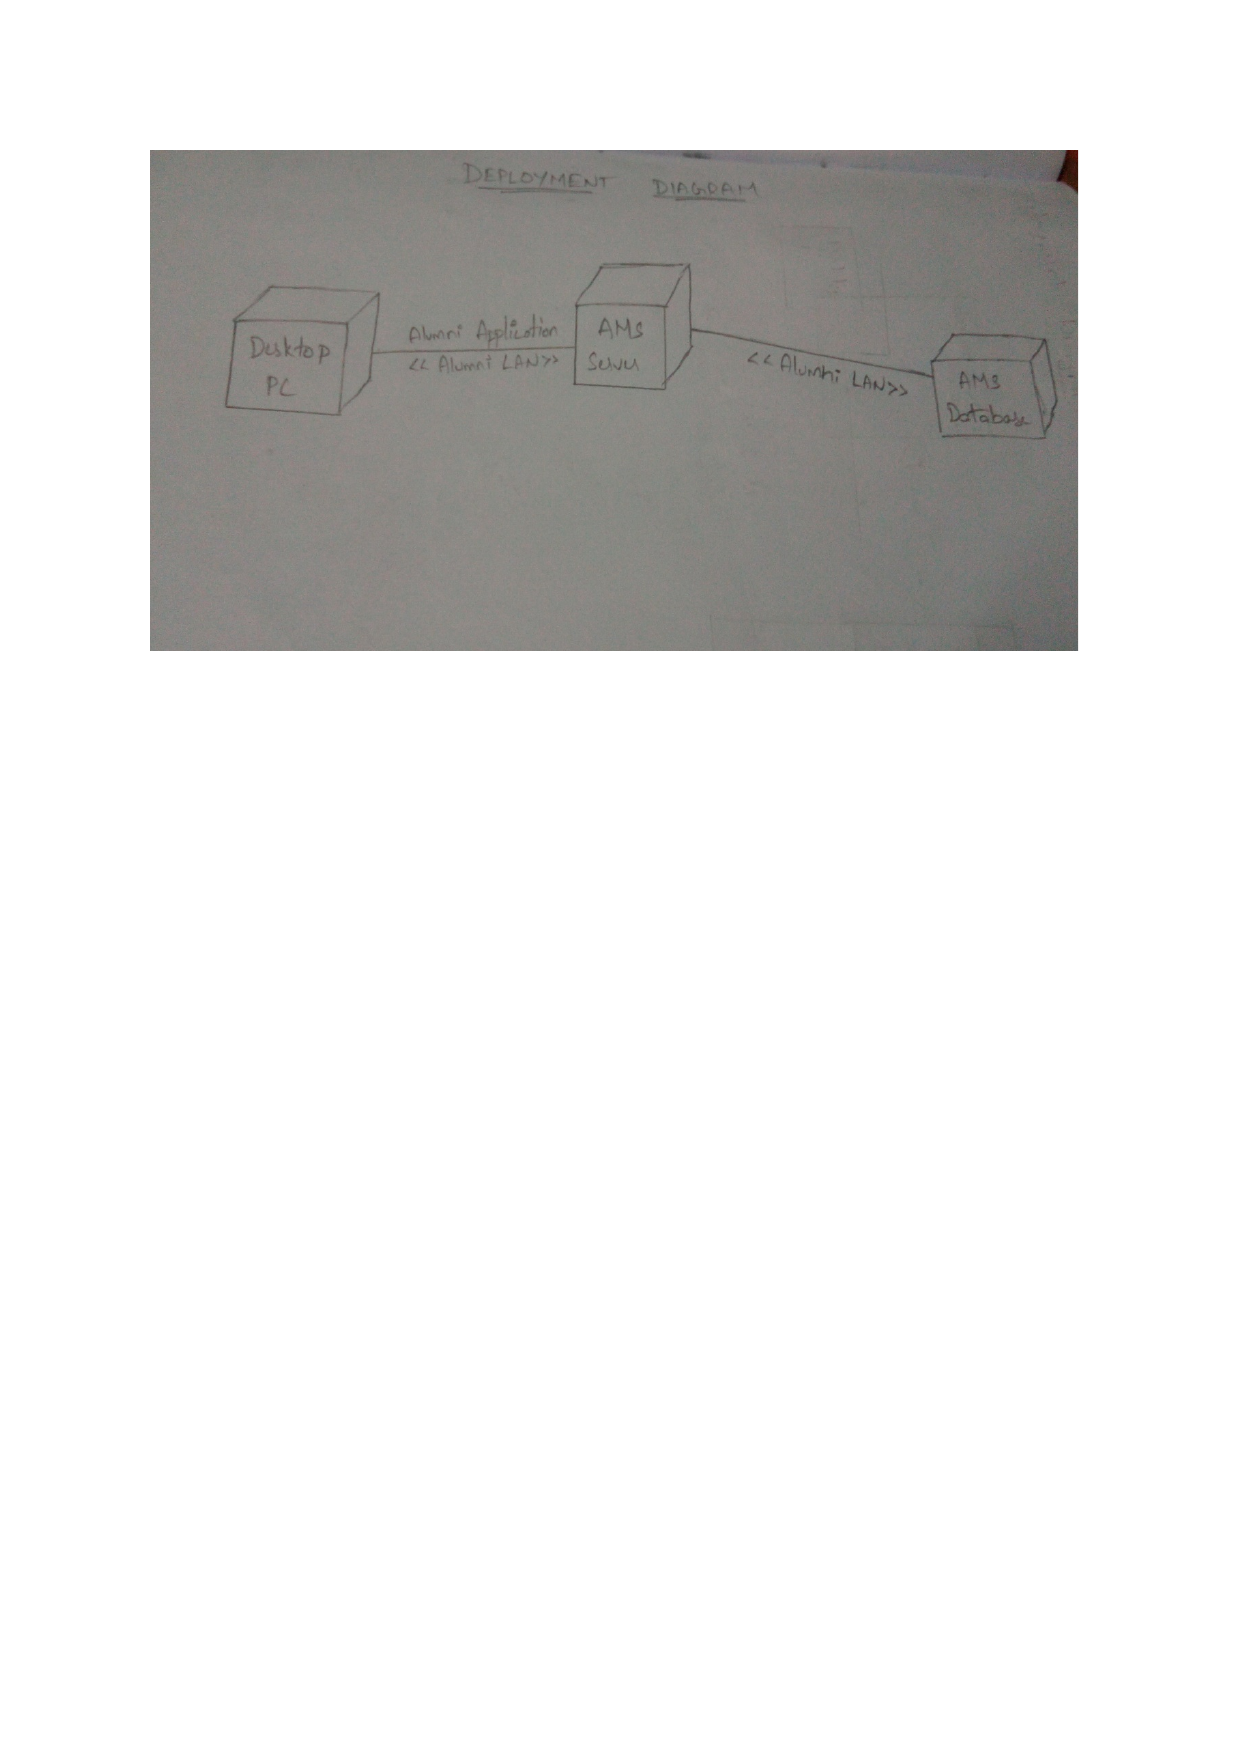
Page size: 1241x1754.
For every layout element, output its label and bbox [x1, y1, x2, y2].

picture [150, 150, 1079, 651]
